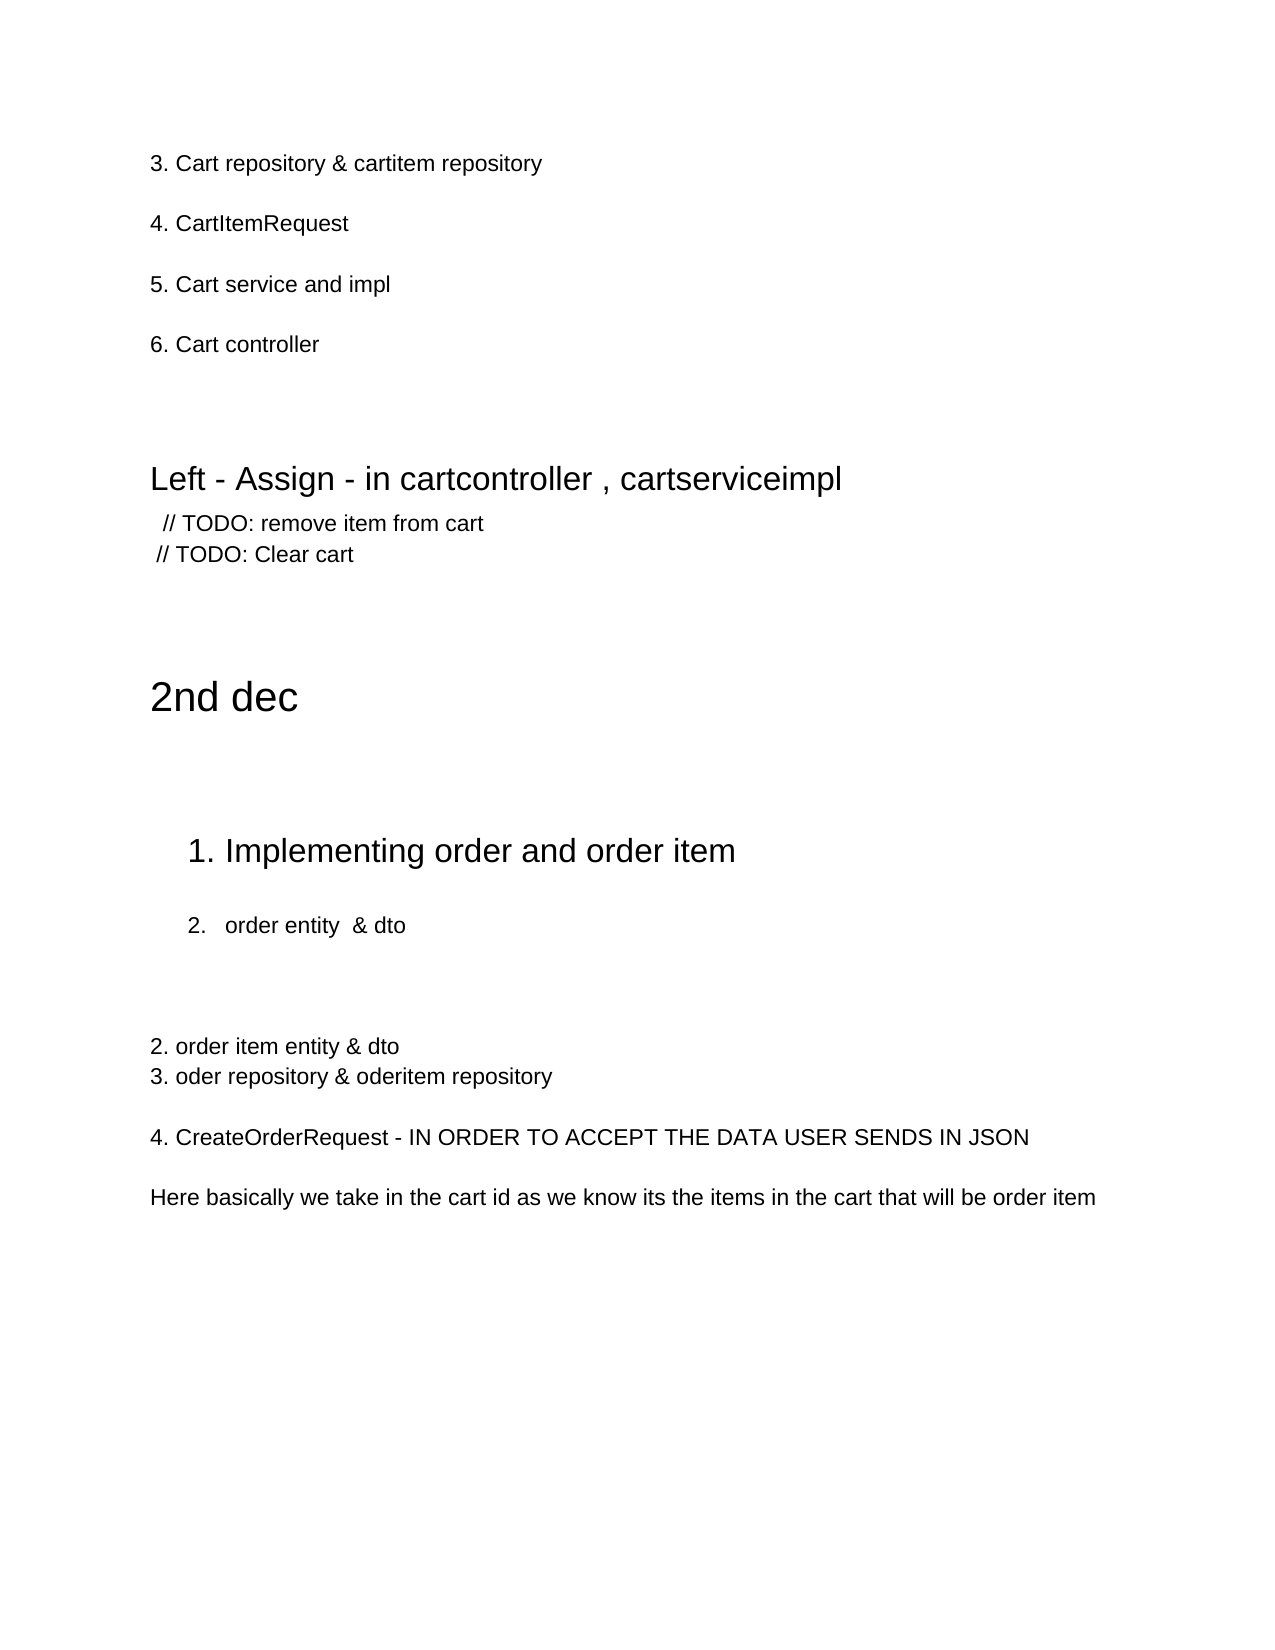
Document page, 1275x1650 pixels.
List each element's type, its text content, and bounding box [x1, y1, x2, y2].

list order entity & dto [187, 912, 1125, 939]
text 2. order item entity & dto [150, 1033, 1125, 1059]
subtitle Left - Assign - in cartcontroller , cartserviceimpl [150, 459, 1125, 498]
text 4. CartItemRequest [150, 210, 1125, 237]
subtitle 2nd dec [150, 673, 1125, 721]
text Here basically we take in the cart id as we know its the items in the cart that will be order item [150, 1184, 1125, 1211]
text 6. Cart controller [150, 331, 1125, 358]
text 3. oder repository & oderitem repository [150, 1063, 1125, 1090]
text 5. Cart service and impl [150, 271, 1125, 297]
text 3. Cart repository & cartitem repository [150, 150, 1125, 176]
text 4. CreateOrderRequest - IN ORDER TO ACCEPT THE DATA USER SENDS IN JSON [150, 1124, 1125, 1150]
subtitle Implementing order and order item [187, 831, 1125, 869]
text // TODO: Clear cart [150, 541, 1125, 567]
text // TODO: remove item from cart [150, 510, 1125, 537]
